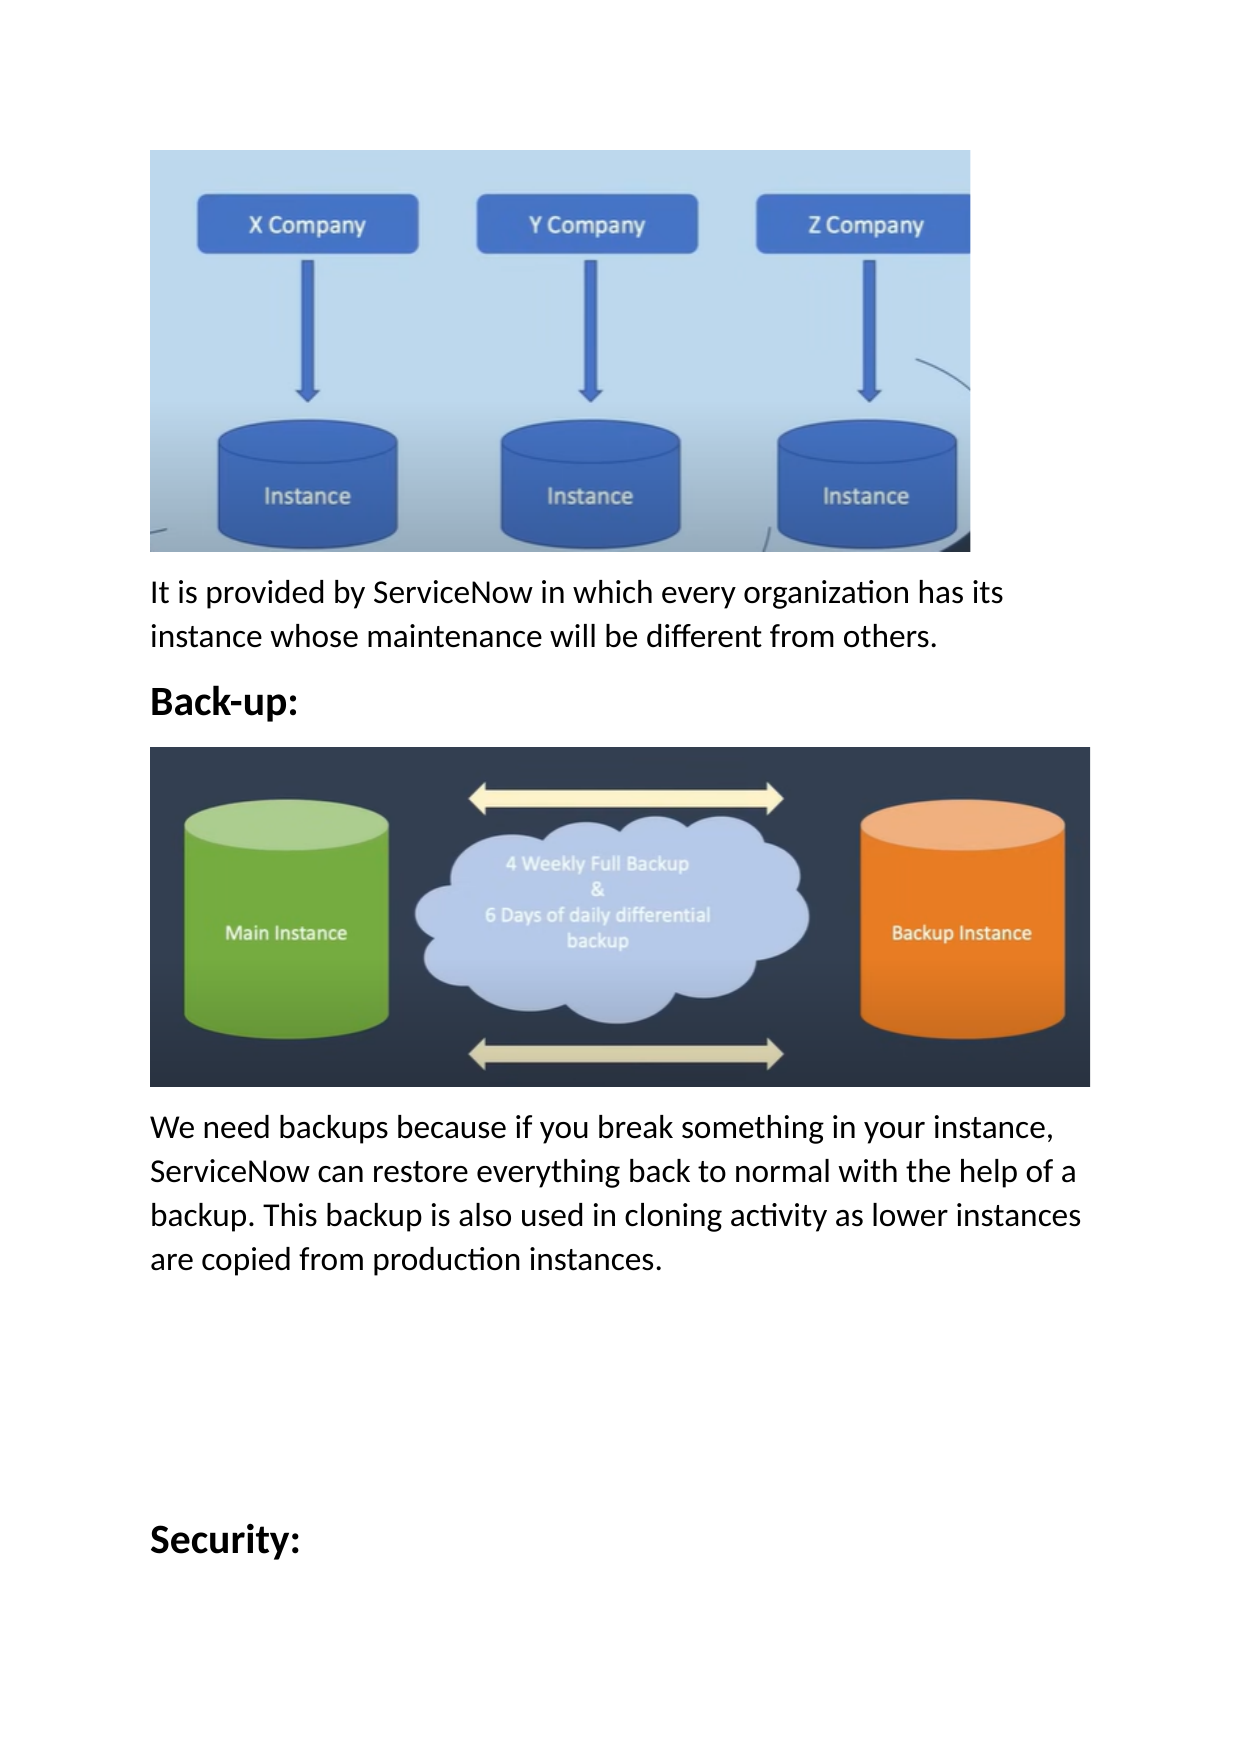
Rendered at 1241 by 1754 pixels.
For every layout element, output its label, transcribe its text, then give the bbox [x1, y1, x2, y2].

text Back-up: [150, 675, 1090, 726]
picture [150, 150, 971, 552]
text It is provided by ServiceNow in which every organization has its instance whose maintenance will be different from others. [150, 571, 1090, 656]
picture [150, 747, 1091, 1087]
text Security: [150, 1513, 1090, 1564]
text We need backups because if you break something in your instance, ServiceNow can restore everything back to normal with the help of a backup. This backup is also used in cloning activity as lower instances are copied from production instances. [150, 1106, 1090, 1278]
